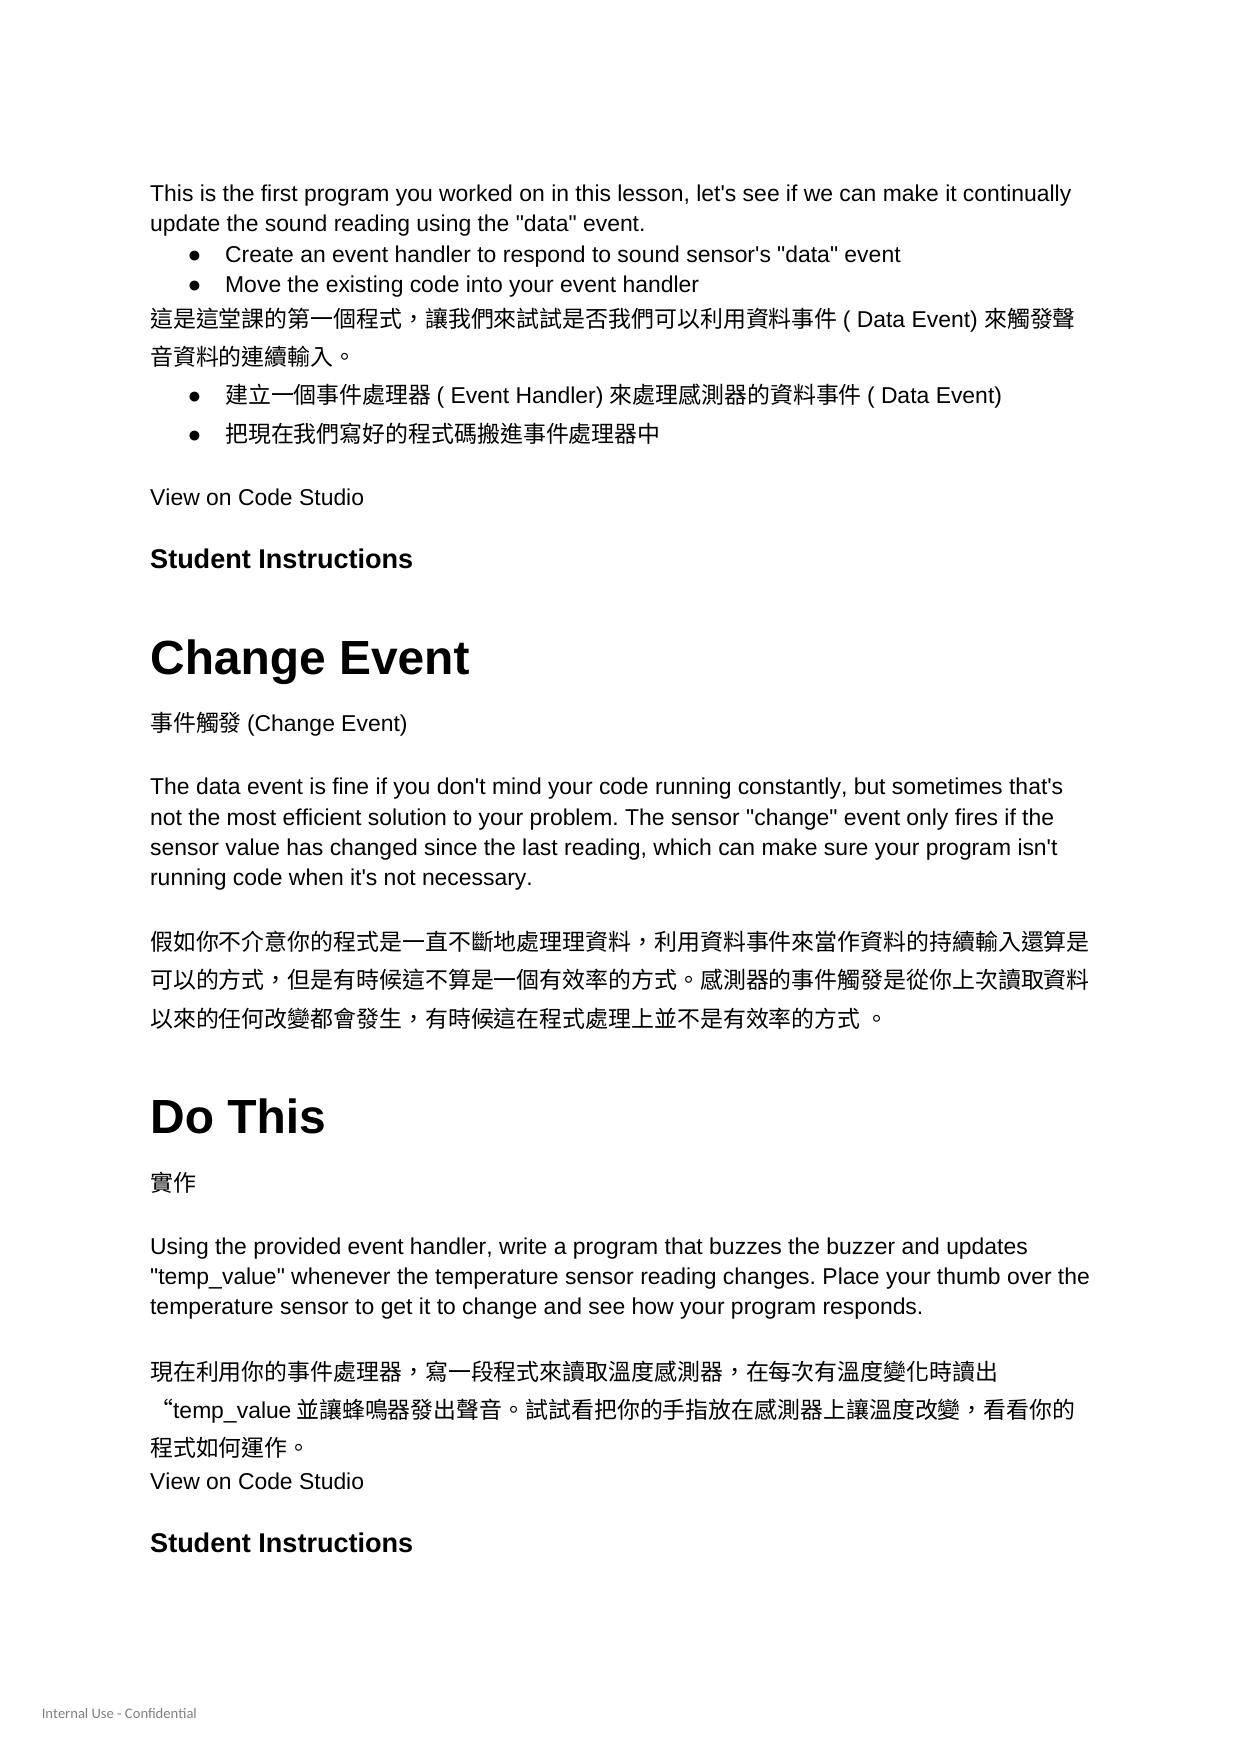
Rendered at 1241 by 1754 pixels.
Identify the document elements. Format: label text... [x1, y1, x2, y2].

subtitle Change Event [150, 629, 1090, 684]
list Create an event handler to respond to sound sensor's "data" event [187, 241, 1090, 267]
text 假如你不介意你的程式是一直不斷地處理理資料，利用資料事件來當作資料的持續輸入還算是可以的方式，但是有時候這不算是一個有效率的方式。感測器的事件觸發是從你上次讀取資料以來的任何改變都會發生，有時候這在程式處理上並不是有效率的方式 。 [150, 924, 1090, 1034]
text 現在利用你的事件處理器，寫一段程式來讀取溫度感測器，在每次有溫度變化時讀出 “temp_value並讓蜂鳴器發出聲音。試試看把你的手指放在感測器上讓溫度改變，看看你的程式如何運作。 [150, 1354, 1090, 1463]
list 建立一個事件處理器 ( Event Handler) 來處理感測器的資料事件 ( Data Event) [187, 377, 1090, 411]
text Using the provided event handler, write a program that buzzes the buzzer and updates "temp_value" whenever the temperature sensor reading changes. Place your thumb over the temperature sensor to get it to change and see how your program responds. [150, 1233, 1090, 1319]
list 把現在我們寫好的程式碼搬進事件處理器中 [187, 415, 1090, 449]
text 這是這堂課的第一個程式，讓我們來試試是否我們可以利用資料事件 ( Data Event) 來觸發聲音資料的連續輸入。 [150, 301, 1090, 372]
text 實作 [150, 1164, 1090, 1198]
subtitle Student Instructions [150, 1527, 1090, 1559]
list Move the existing code into your event handler [187, 271, 1090, 297]
text View on Code Studio [150, 1468, 1090, 1494]
subtitle Do This [150, 1089, 1090, 1144]
subtitle Student Instructions [150, 543, 1090, 574]
text This is the first program you worked on in this lesson, let's see if we can make it continually update the sound reading using the "data" event. [150, 180, 1090, 237]
text View on Code Studio [150, 484, 1090, 510]
text 事件觸發 (Change Event) [150, 705, 1090, 738]
text The data event is fine if you don't mind your code running constantly, but sometimes that's not the most efficient solution to your problem. The sensor "change" event only fires if the sensor value has changed since the last reading, which can make sure your program isn't running code when it's not necessary. [150, 773, 1090, 890]
